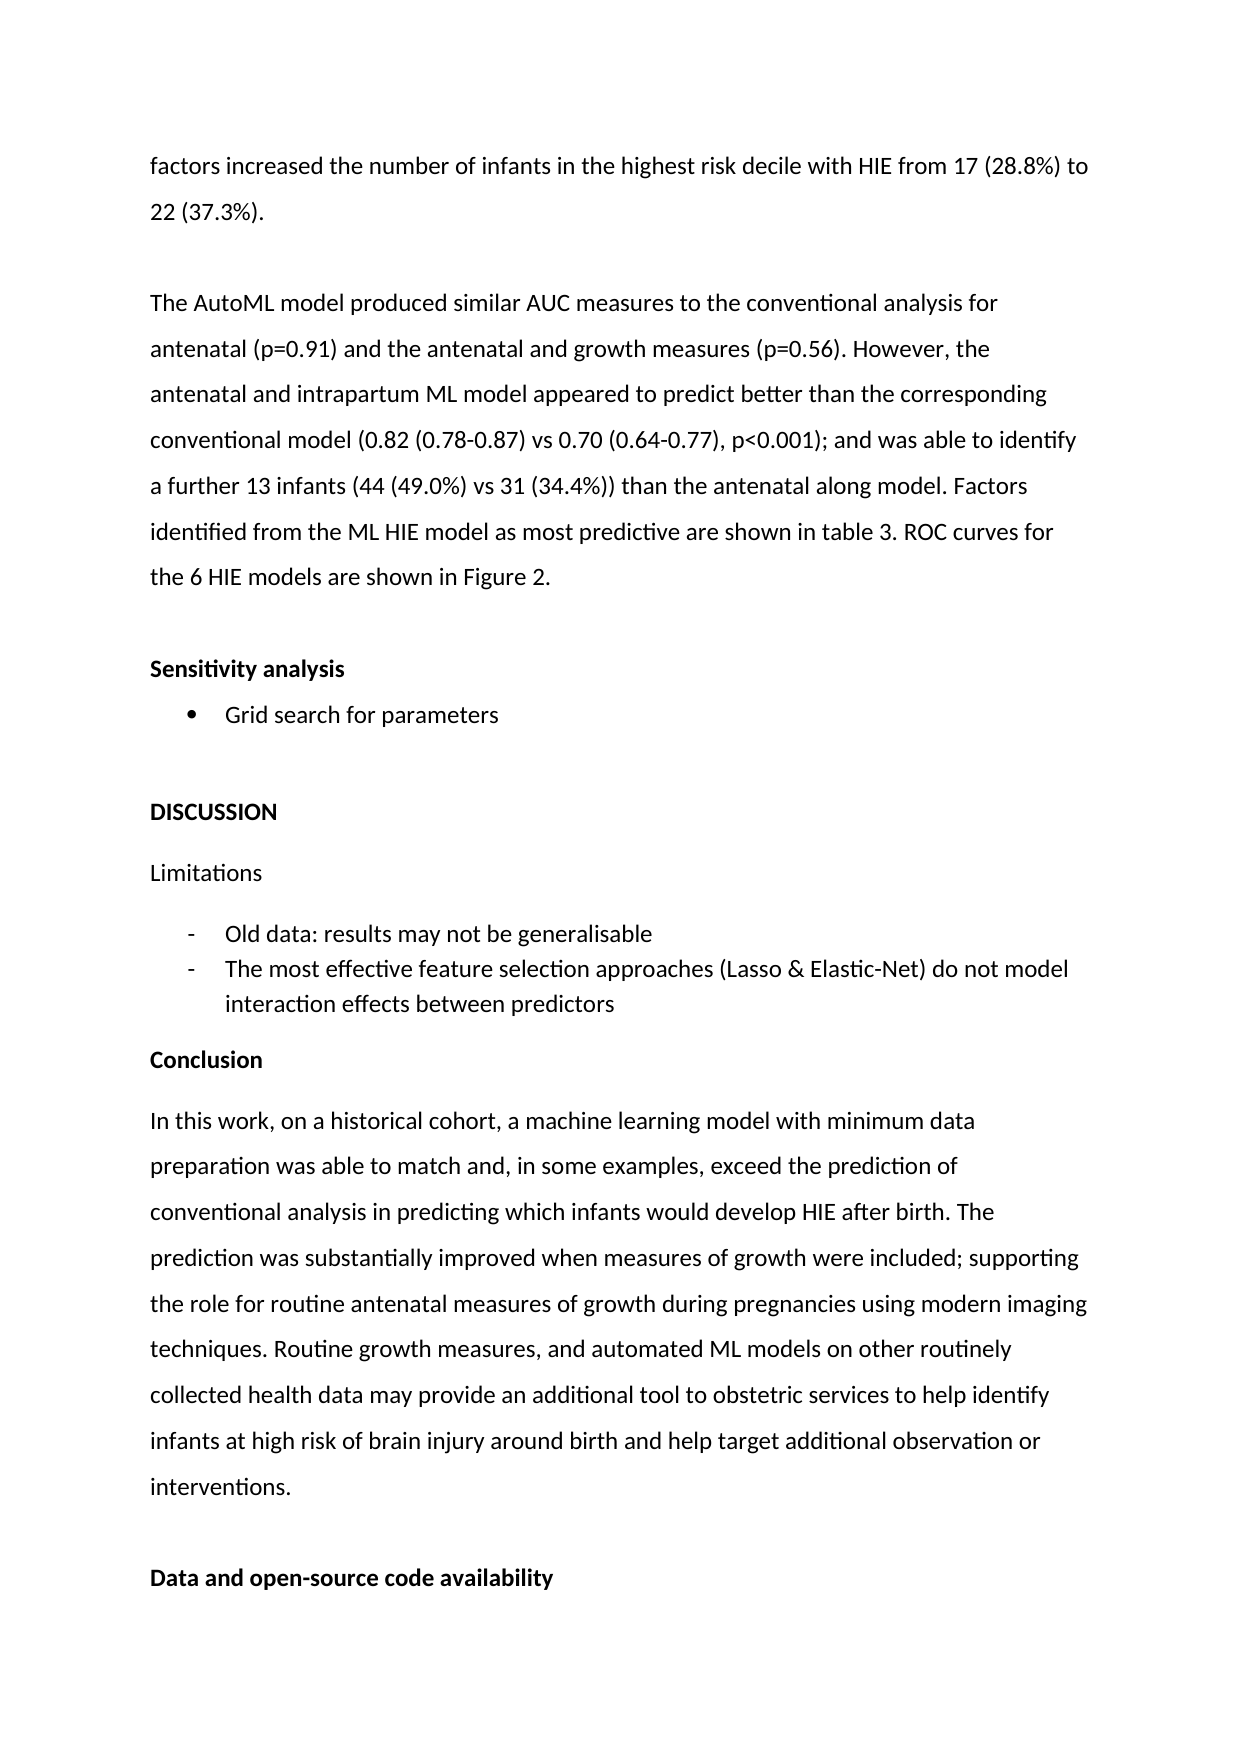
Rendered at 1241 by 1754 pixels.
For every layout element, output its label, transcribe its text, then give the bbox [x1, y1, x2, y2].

list The most effective feature selection approaches (Lasso & Elastic-Net) do not model interaction effects between predictors [187, 953, 1090, 1018]
list Grid search for parameters [187, 699, 1090, 729]
text Conclusion [150, 1044, 1090, 1074]
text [150, 150, 1090, 226]
text Data and open-source code availability [150, 1562, 1090, 1593]
text The AutoML model produced similar AUC measures to the conventional analysis for antenatal (p=0.91) and the antenatal and growth measures (p=0.56). However, the antenatal and intrapartum ML model appeared to predict better than the corresponding conventional model (0.82 (0.78-0.87) vs 0.70 (0.64-0.77), p<0.001); and was able to identify a further 13 infants (44 (49.0%) vs 31 (34.4%)) than the antenatal along model. Factors identified from the ML HIE model as most predictive are shown in table 3. ROC curves for the 6 HIE models are shown in Figure 2. [150, 287, 1090, 592]
list Old data: results may not be generalisable [187, 918, 1090, 948]
text Sensitivity analysis [150, 653, 1090, 683]
text In this work, on a historical cohort, a machine learning model with minimum data preparation was able to match and, in some examples, exceed the prediction of conventional analysis in predicting which infants would develop HIE after birth. The prediction was substantially improved when measures of growth were included; supporting the role for routine antenatal measures of growth during pregnancies using modern imaging techniques. Routine growth measures, and automated ML models on other routinely collected health data may provide an additional tool to obstetric services to help identify infants at high risk of brain injury around birth and help target additional observation or interventions. [150, 1105, 1090, 1501]
text Limitations [150, 857, 1090, 887]
text DISCUSSION [150, 796, 1090, 826]
